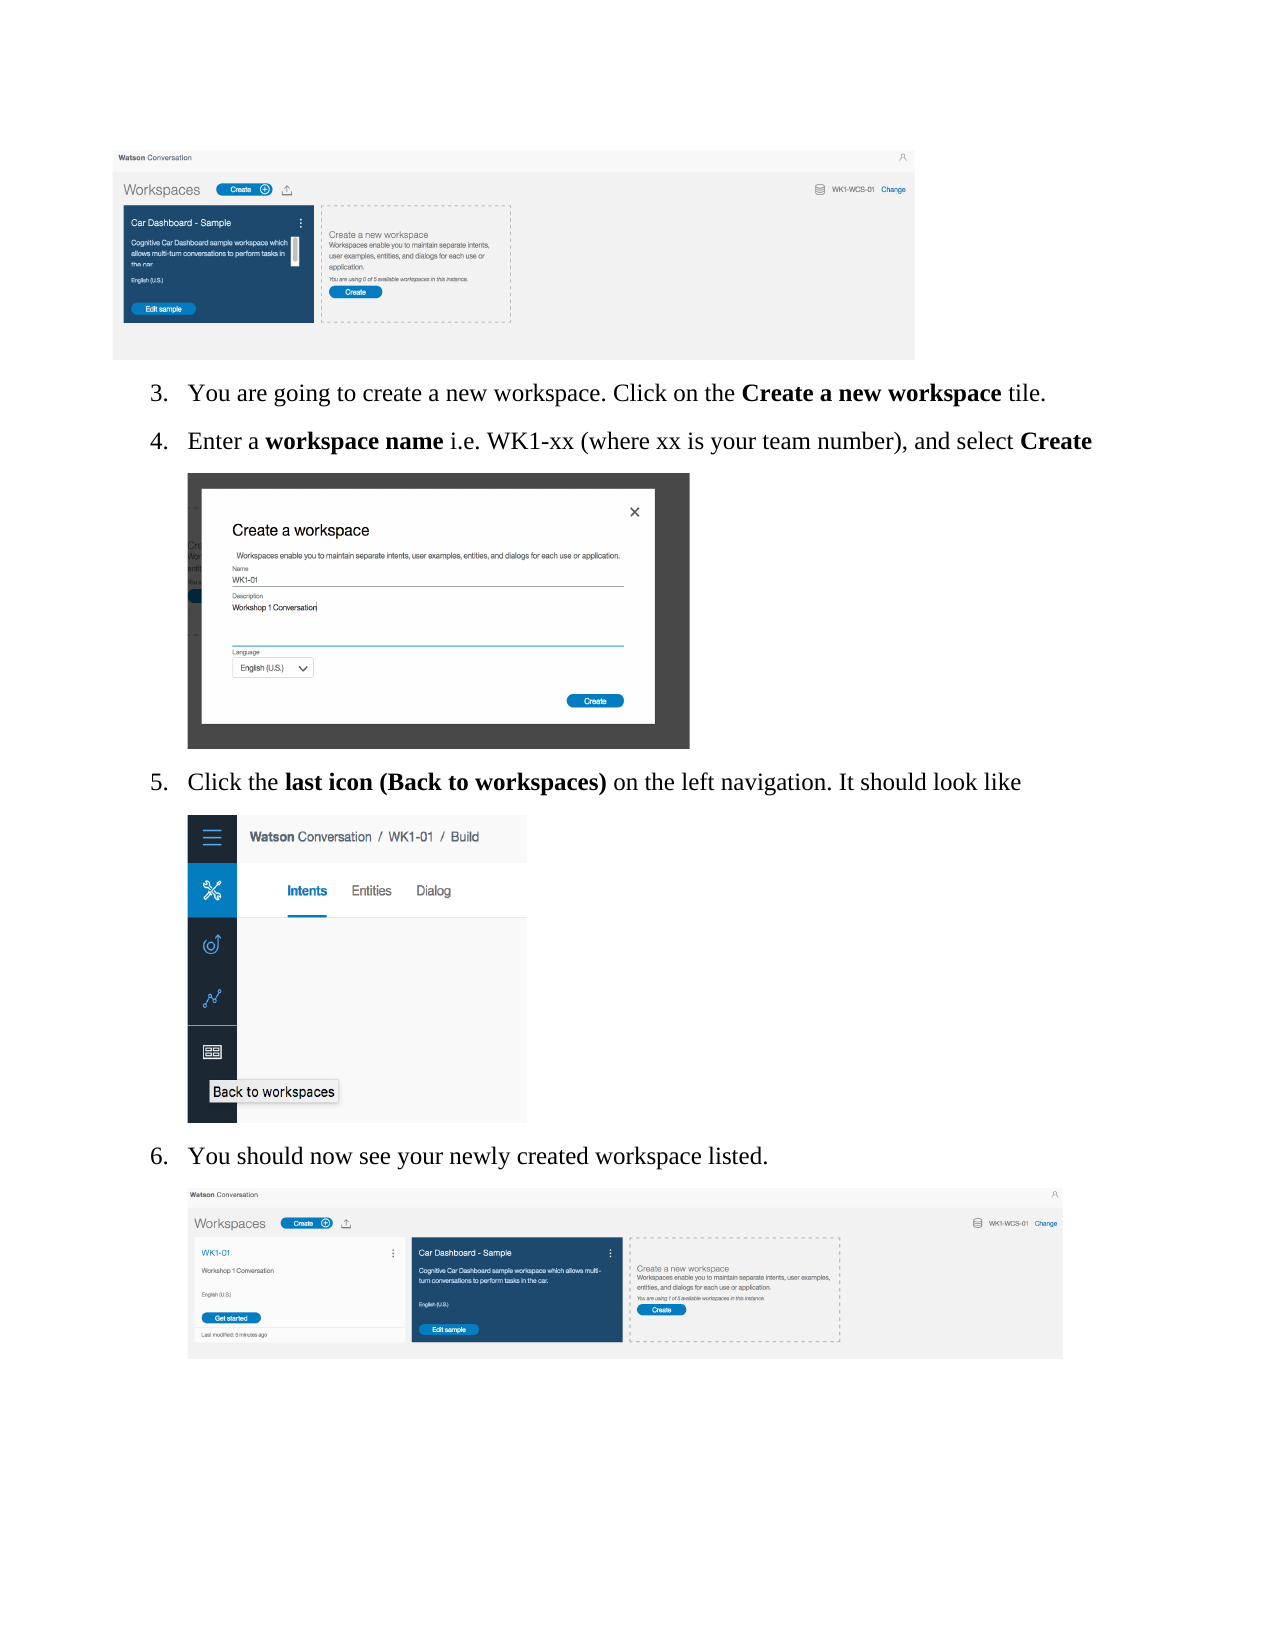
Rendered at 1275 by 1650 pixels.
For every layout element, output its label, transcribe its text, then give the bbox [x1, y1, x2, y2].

list You should now see your newly created workspace listed. [150, 1141, 1162, 1170]
picture [187, 815, 528, 1123]
picture [187, 473, 690, 749]
list Click the last icon (Back to workspaces) on the left navigation. It should look like [150, 767, 1162, 796]
list Enter a workspace name i.e. WK1-xx (where xx is your team number), and select Create [150, 426, 1162, 454]
picture [112, 150, 915, 360]
list You are going to create a new workspace. Click on the Create a new workspace tile. [150, 378, 1162, 407]
picture [187, 1188, 1063, 1359]
